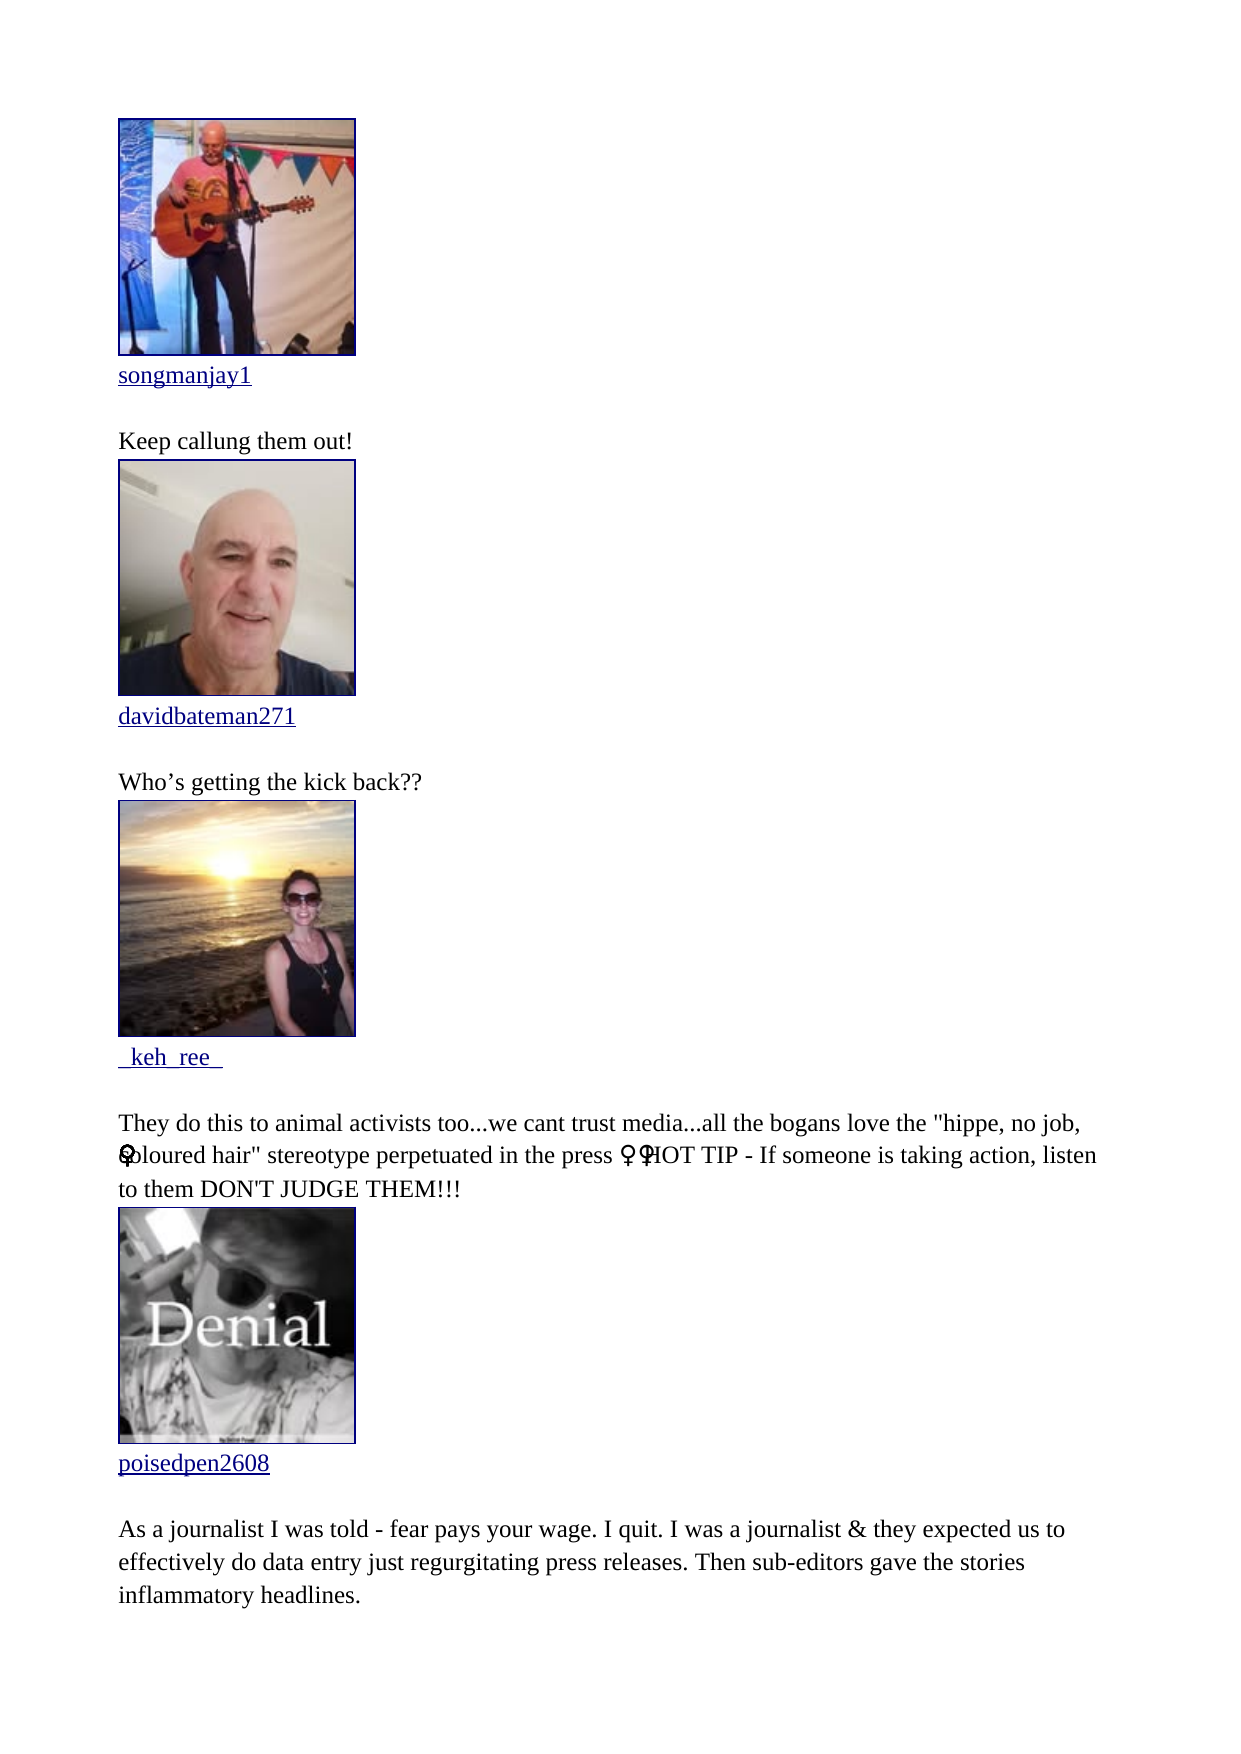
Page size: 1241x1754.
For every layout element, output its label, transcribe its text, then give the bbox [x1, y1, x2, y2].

text songmanjay1 [118, 360, 1122, 389]
picture [120, 801, 354, 1036]
picture [120, 1208, 354, 1443]
text They do this to animal activists too...we cant trust media...all the bogans love the "hippe, no job, coloured hair" stereotype perpetuated in the press 🙄🤦🏻‍♀️ HOT TIP - If someone is taking action, listen to them DON'T JUDGE THEM!!! [118, 1108, 1122, 1202]
text Who’s getting the kick back?? [118, 767, 1122, 796]
text davidbateman271 [118, 701, 1122, 729]
text poisedpen2608 [118, 1448, 1122, 1477]
picture [120, 120, 354, 354]
text As a journalist I was told - fear pays your wage. I quit. I was a journalist & they expected us to effectively do data entry just regurgitating press releases. Then sub-editors gave the stories inflammatory headlines. [118, 1514, 1122, 1609]
picture [120, 461, 354, 695]
text _keh_ree_ [118, 1042, 1122, 1070]
text Keep callung them out! [118, 426, 1122, 455]
